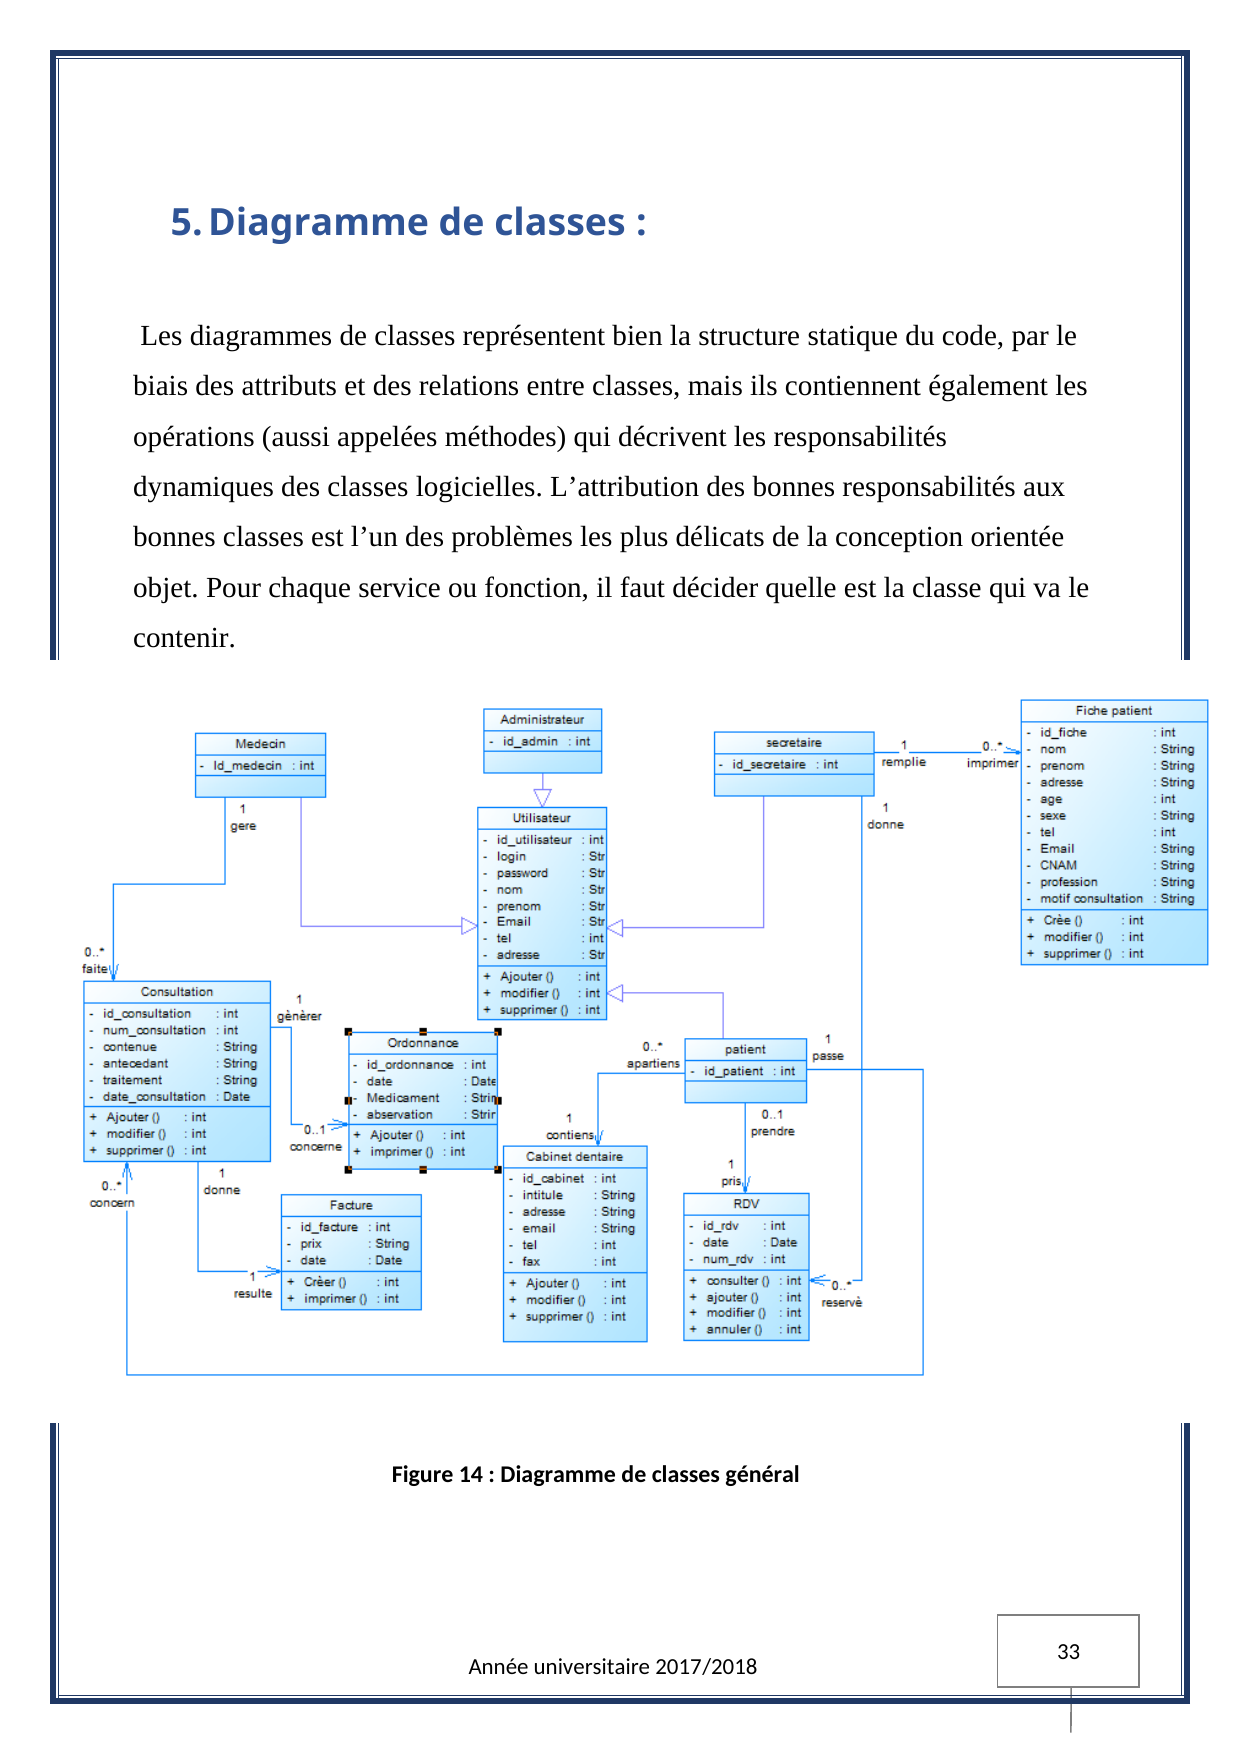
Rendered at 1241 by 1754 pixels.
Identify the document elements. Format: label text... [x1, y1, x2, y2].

text Les diagrammes de classes représentent bien la structure statique du code, par le biais des attributs et des relations entre classes, mais ils contiennent également les opérations (aussi appelées méthodes) qui décrivent les responsabilités dynamiques des classes logicielles. L’attribution des bonnes responsabilités aux bonnes classes est l’un des problèmes les plus délicats de la conception orientée objet. Pour chaque service ou fonction, il faut décider quelle est la classe qui va le contenir. [133, 318, 1093, 654]
subtitle Diagramme de classes : [170, 195, 1093, 246]
picture [0, 660, 1222, 1423]
text Figure 14 : Diagramme de classes général [133, 1423, 1093, 1488]
